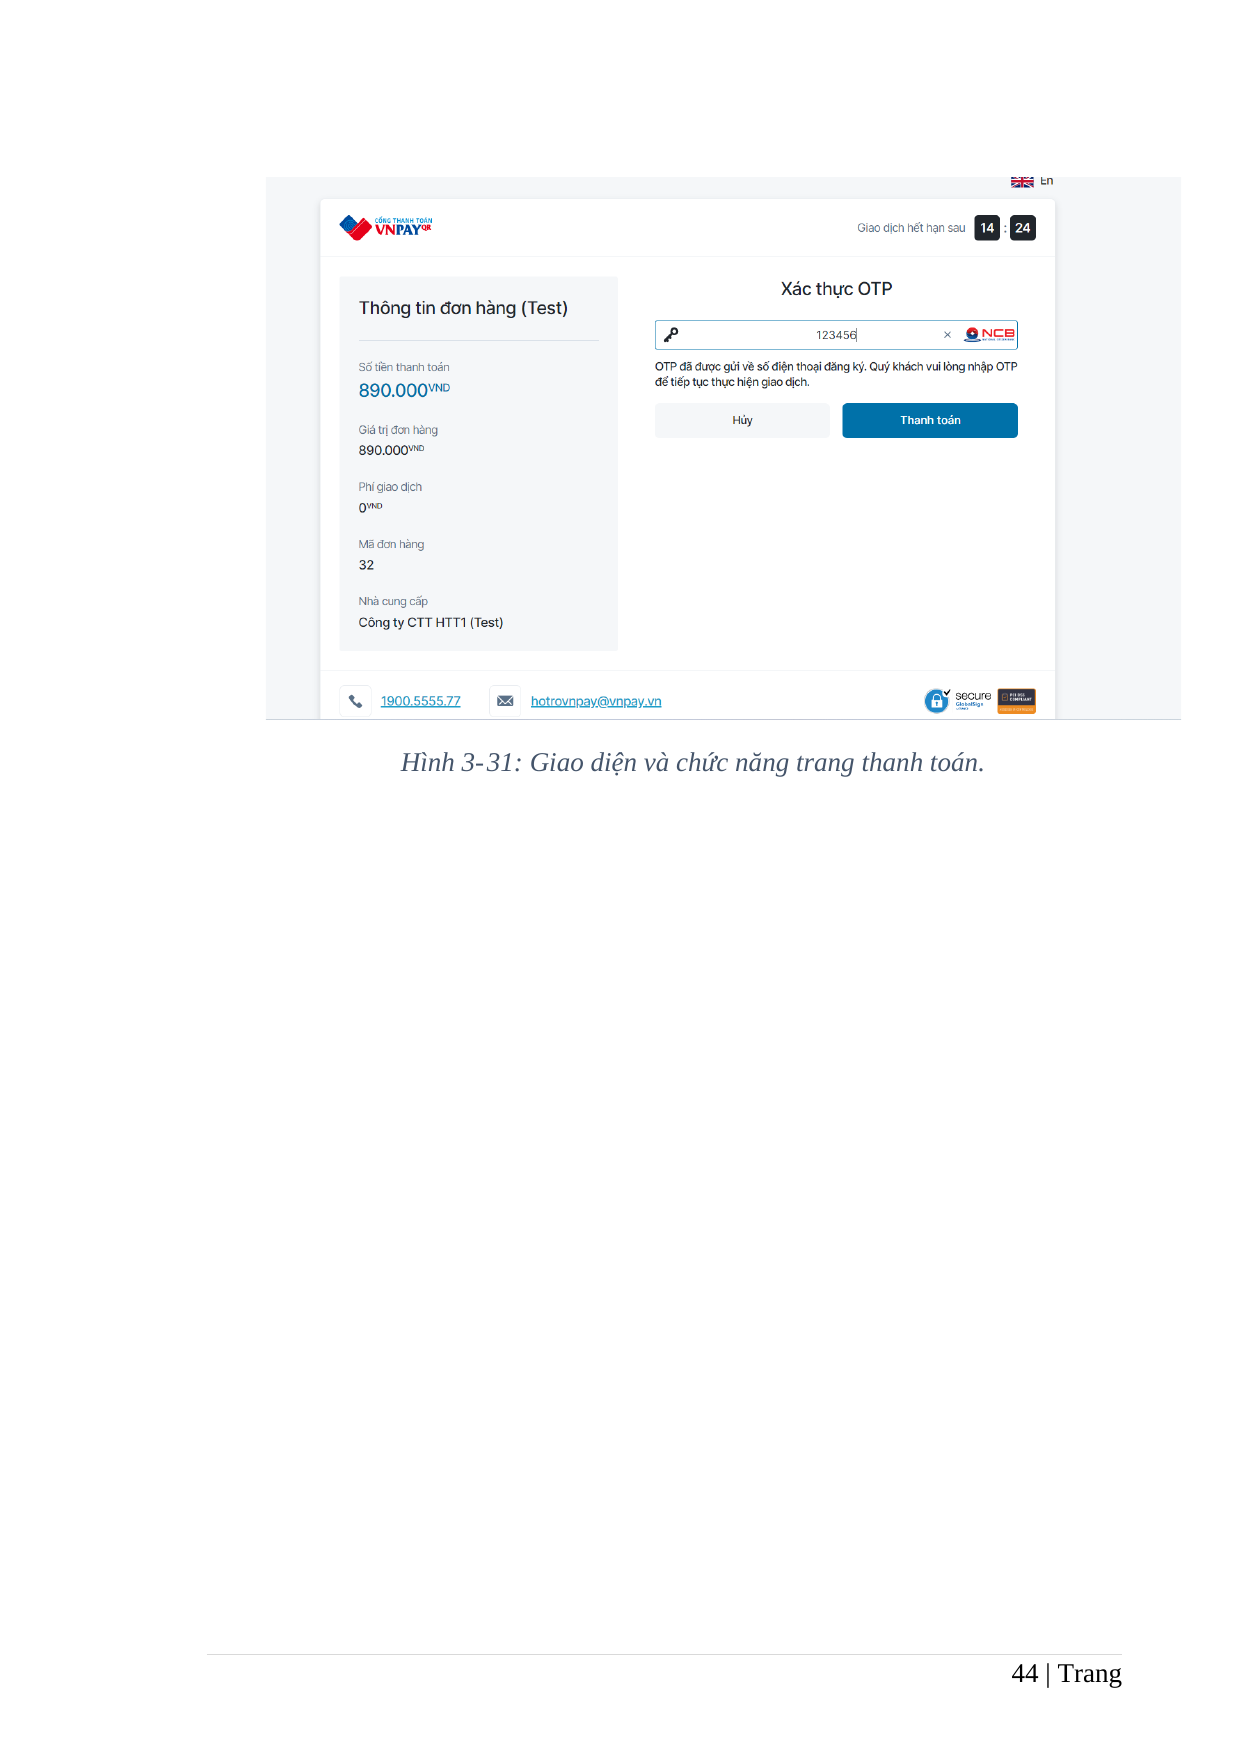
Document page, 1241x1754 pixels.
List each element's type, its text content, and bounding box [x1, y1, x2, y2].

picture [265, 177, 1182, 720]
